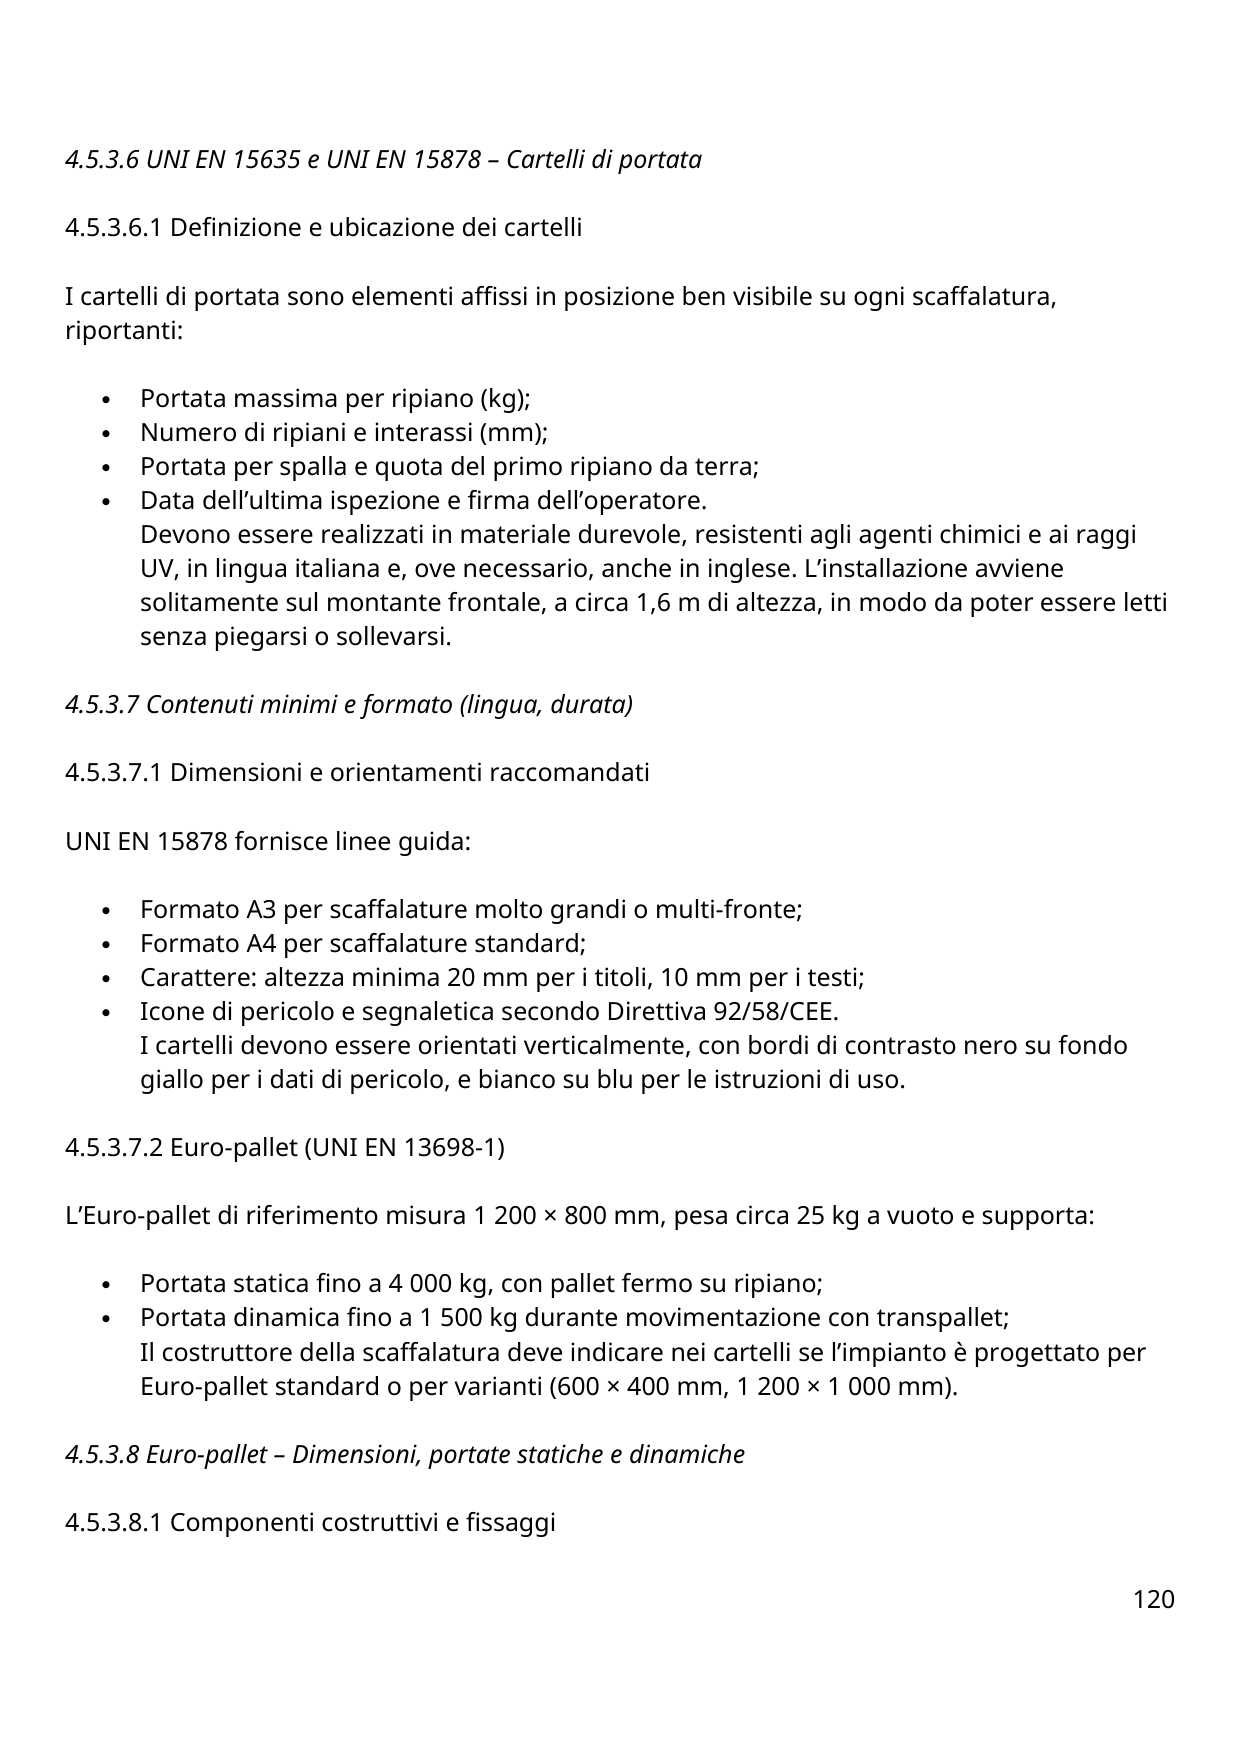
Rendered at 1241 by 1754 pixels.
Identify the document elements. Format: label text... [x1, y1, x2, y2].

list Portata per spalla e quota del primo ripiano da terra; [102, 448, 1175, 483]
text 4.5.3.7 Contenuti minimi e formato (lingua, durata) [65, 687, 1175, 721]
list Portata massima per ripiano (kg); [102, 380, 1175, 414]
text UNI EN 15878 fornisce linee guida: [65, 789, 1175, 857]
text I cartelli di portata sono elementi affissi in posizione ben visibile su ogni scaffalatura, riportanti: [65, 244, 1175, 346]
text 4.5.3.6.1 Definizione e ubicazione dei cartelli [65, 210, 1175, 244]
text 4.5.3.8.1 Componenti costruttivi e fissaggi [65, 1504, 1175, 1538]
list Formato A3 per scaffalature molto grandi o multi-fronte; [102, 891, 1175, 925]
list Formato A4 per scaffalature standard; [102, 925, 1175, 959]
text 4.5.3.8 Euro-pallet – Dimensioni, portate statiche e dinamiche [65, 1436, 1175, 1470]
text L’Euro-pallet di riferimento misura 1 200 × 800 mm, pesa circa 25 kg a vuoto e supporta: [65, 1164, 1175, 1232]
list Portata statica fino a 4 000 kg, con pallet fermo su ripiano; [102, 1266, 1175, 1300]
list Carattere: altezza minima 20 mm per i titoli, 10 mm per i testi; [102, 959, 1175, 993]
text 4.5.3.6 UNI EN 15635 e UNI EN 15878 – Cartelli di portata [65, 142, 1175, 176]
text 4.5.3.7.2 Euro-pallet (UNI EN 13698-1) [65, 1130, 1175, 1164]
list Portata dinamica fino a 1 500 kg durante movimentazione con transpallet; Il costruttore della scaffalatura deve indicare nei cartelli se l’impianto è progettato per Euro-pallet standard o per varianti (600 × 400 mm, 1 200 × 1 000 mm). [102, 1300, 1175, 1402]
list Data dell’ultima ispezione e firma dell’operatore. Devono essere realizzati in materiale durevole, resistenti agli agenti chimici e ai raggi UV, in lingua italiana e, ove necessario, anche in inglese. L’installazione avviene solitamente sul montante frontale, a circa 1,6 m di altezza, in modo da poter essere letti senza piegarsi o sollevarsi. [102, 483, 1175, 653]
text 4.5.3.7.1 Dimensioni e orientamenti raccomandati [65, 755, 1175, 789]
list Icone di pericolo e segnaletica secondo Direttiva 92/58/CEE. I cartelli devono essere orientati verticalmente, con bordi di contrasto nero su fondo giallo per i dati di pericolo, e bianco su blu per le istruzioni di uso. [102, 993, 1175, 1096]
list Numero di ripiani e interassi (mm); [102, 414, 1175, 448]
